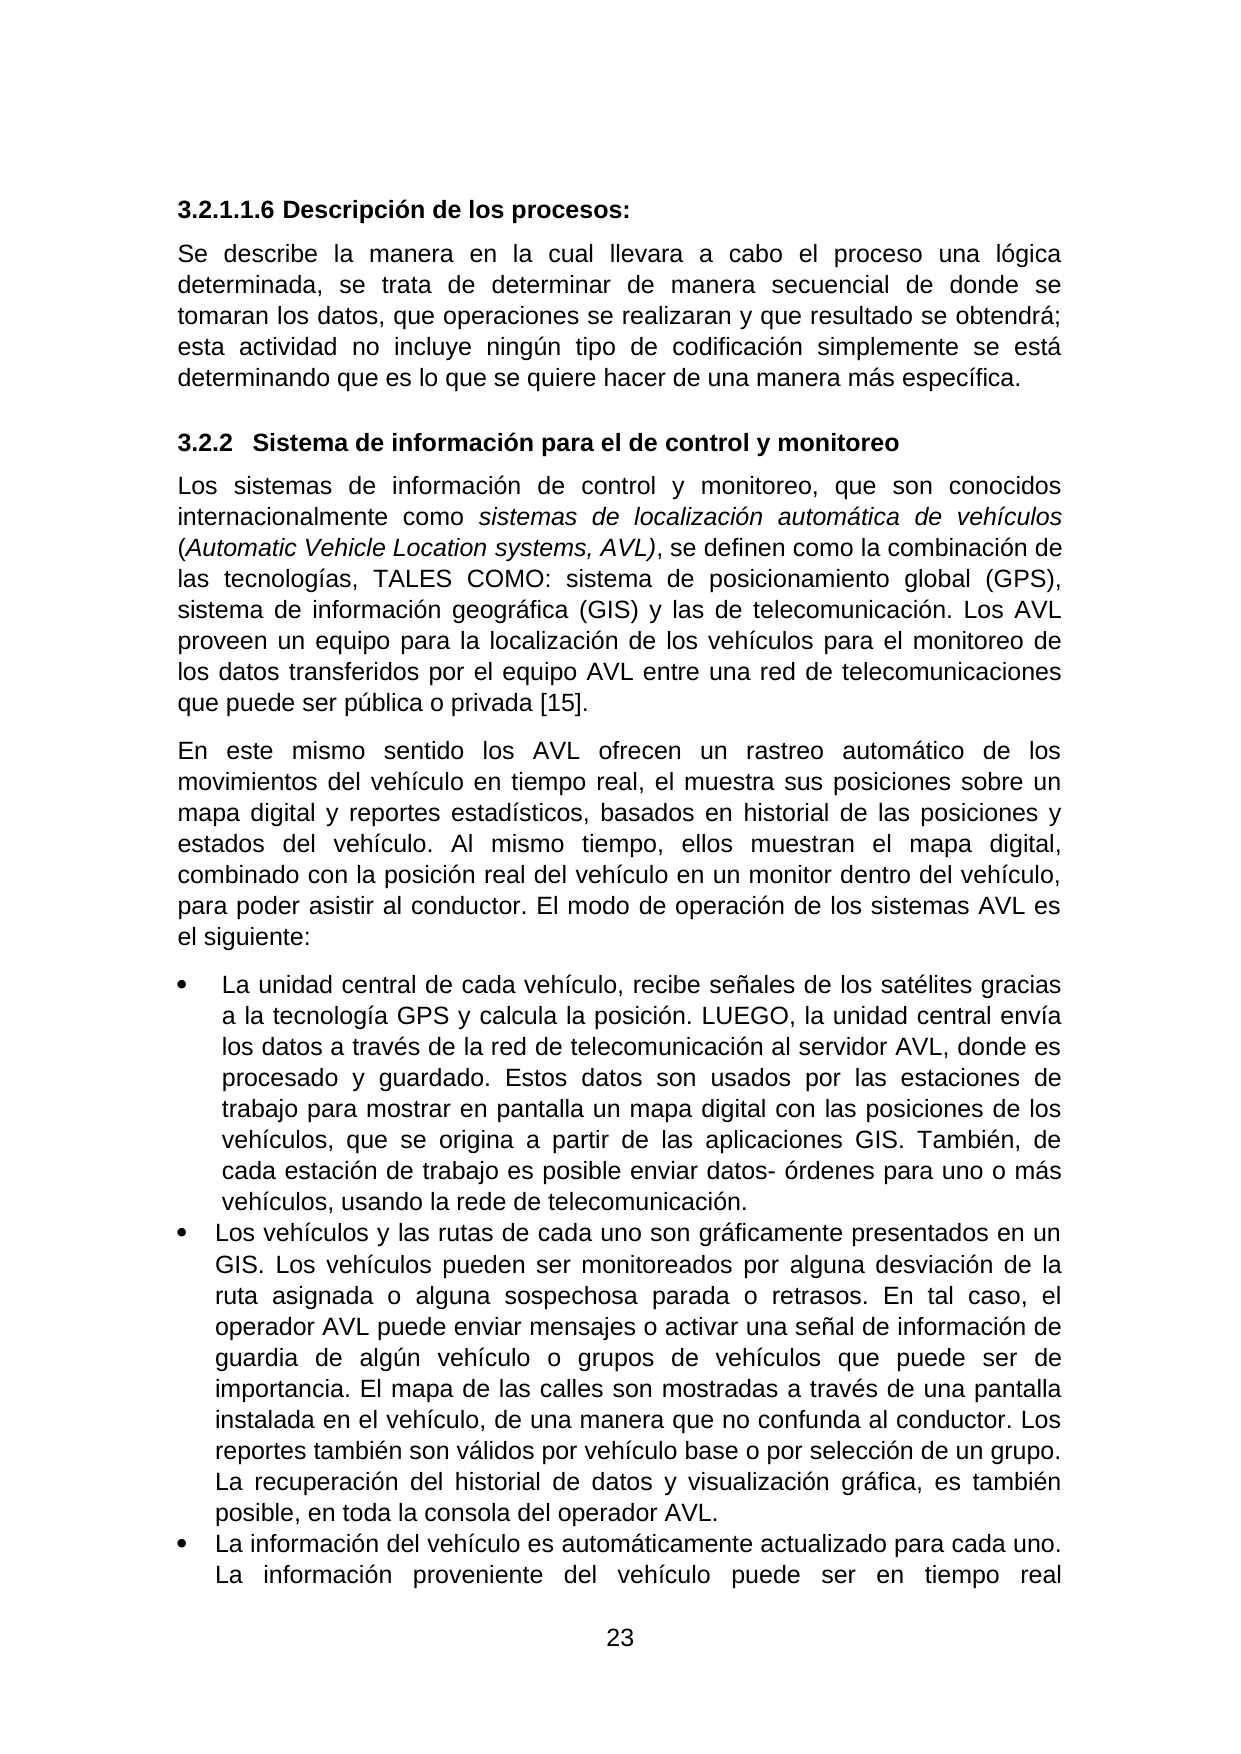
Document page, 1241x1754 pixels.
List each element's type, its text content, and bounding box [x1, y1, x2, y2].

list Los vehículos y las rutas de cada uno son gráficamente presentados en un GIS. Los vehículos pueden ser monitoreados por alguna desviación de la ruta asignada o alguna sospechosa parada o retrasos. En tal caso, el operador AVL puede enviar mensajes o activar una señal de información de guardia de algún vehículo o grupos de vehículos que puede ser de importancia. El mapa de las calles son mostradas a través de una pantalla instalada en el vehículo, de una manera que no confunda al conductor. Los reportes también son válidos por vehículo base o por selección de un grupo. La recuperación del historial de datos y visualización gráfica, es también posible, en toda la consola del operador AVL. [177, 1218, 1063, 1527]
list La unidad central de cada vehículo, recibe señales de los satélites gracias a la tecnología GPS y calcula la posición. LUEGO, la unidad central envía los datos a través de la red de telecomunicación al servidor AVL, donde es procesado y guardado. Estos datos son usados por las estaciones de trabajo para mostrar en pantalla un mapa digital con las posiciones de los vehículos, que se origina a partir de las aplicaciones GIS. También, de cada estación de trabajo es posible enviar datos- órdenes para uno o más vehículos, usando la rede de telecomunicación. [177, 970, 1063, 1216]
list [177, 1529, 1063, 1589]
text Se describe la manera en la cual llevara a cabo el proceso una lógica determinada, se trata de determinar de manera secuencial de donde se tomaran los datos, que operaciones se realizaran y que resultado se obtendrá; esta actividad no incluye ningún tipo de codificación simplemente se está determinando que es lo que se quiere hacer de una manera más específica. [177, 239, 1063, 392]
subtitle Descripción de los procesos: [177, 195, 1063, 224]
text Los sistemas de información de control y monitoreo, que son conocidos internacionalmente como sistemas de localización automática de vehículos (Automatic Vehicle Location systems, AVL), se definen como la combinación de las tecnologías, TALES COMO: sistema de posicionamiento global (GPS), sistema de información geográfica (GIS) y las de telecomunicación. Los AVL proveen un equipo para la localización de los vehículos para el monitoreo de los datos transferidos por el equipo AVL entre una red de telecomunicaciones que puede ser pública o privada . [177, 471, 1063, 717]
text En este mismo sentido los AVL ofrecen un rastreo automático de los movimientos del vehículo en tiempo real, el muestra sus posiciones sobre un mapa digital y reportes estadísticos, basados en historial de las posiciones y estados del vehículo. Al mismo tiempo, ellos muestran el mapa digital, combinado con la posición real del vehículo en un monitor dentro del vehículo, para poder asistir al conductor. El modo de operación de los sistemas AVL es el siguiente: [177, 736, 1063, 951]
subtitle Sistema de información para el de control y monitoreo [177, 427, 1063, 456]
